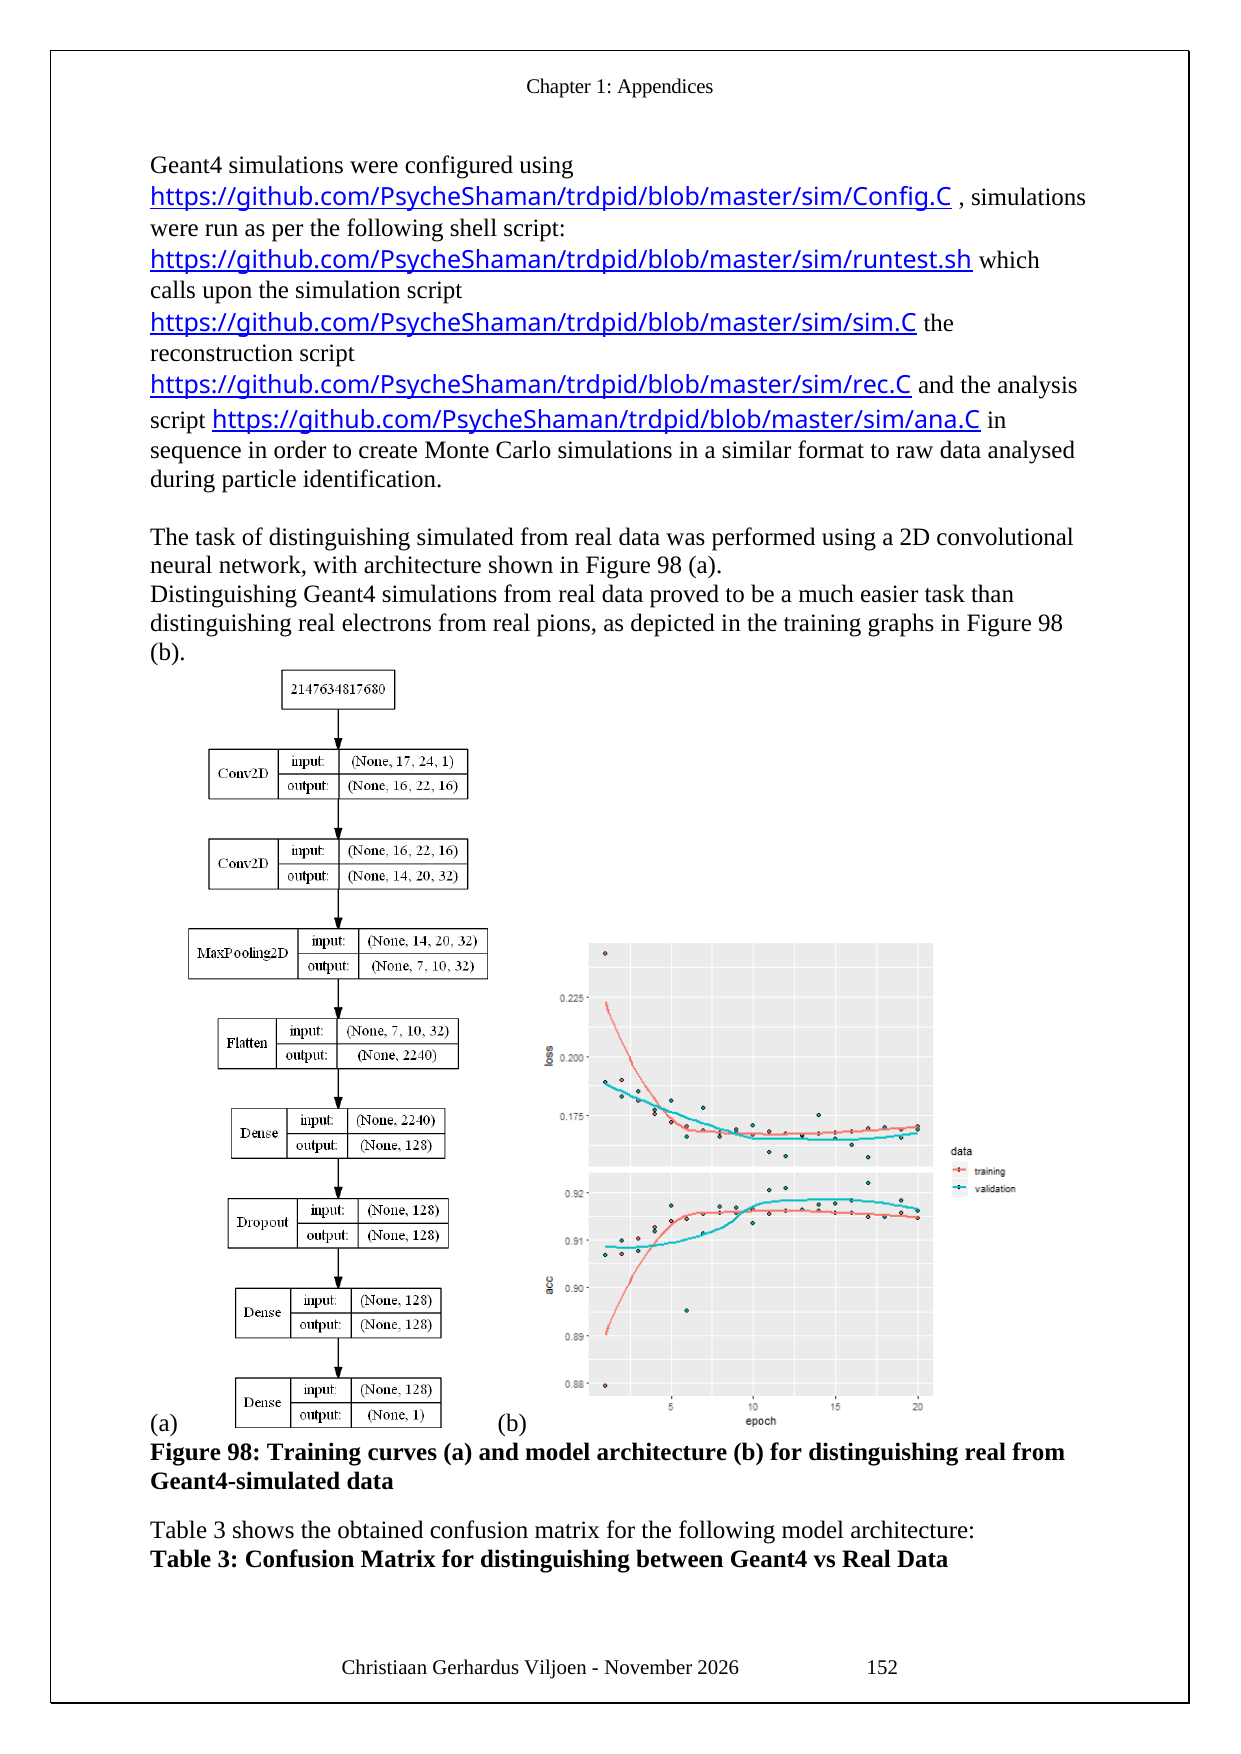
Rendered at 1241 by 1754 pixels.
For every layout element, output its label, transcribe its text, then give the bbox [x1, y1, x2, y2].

picture [532, 938, 1027, 1432]
text Table 3 shows the obtained confusion matrix for the following model architecture: [150, 1515, 1089, 1544]
text Geant4 simulations were configured using https://github.com/PsycheShaman/trdpid/blob/master/sim/Config.C , simulations were run as per the following shell script: https://github.com/PsycheShaman/trdpid/blob/master/sim/runtest.sh which calls upon the simulation script https://github.com/PsycheShaman/trdpid/blob/master/sim/sim.C the reconstruction script https://github.com/PsycheShaman/trdpid/blob/master/sim/rec.C and the analysis script https://github.com/PsycheShaman/trdpid/blob/master/sim/ana.C in sequence in order to create Monte Carlo simulations in a similar format to raw data analysed during particle identification. [150, 150, 1089, 493]
text Table 3: Confusion Matrix for distinguishing between Geant4 vs Real Data [150, 1544, 1089, 1573]
picture [184, 665, 492, 1432]
